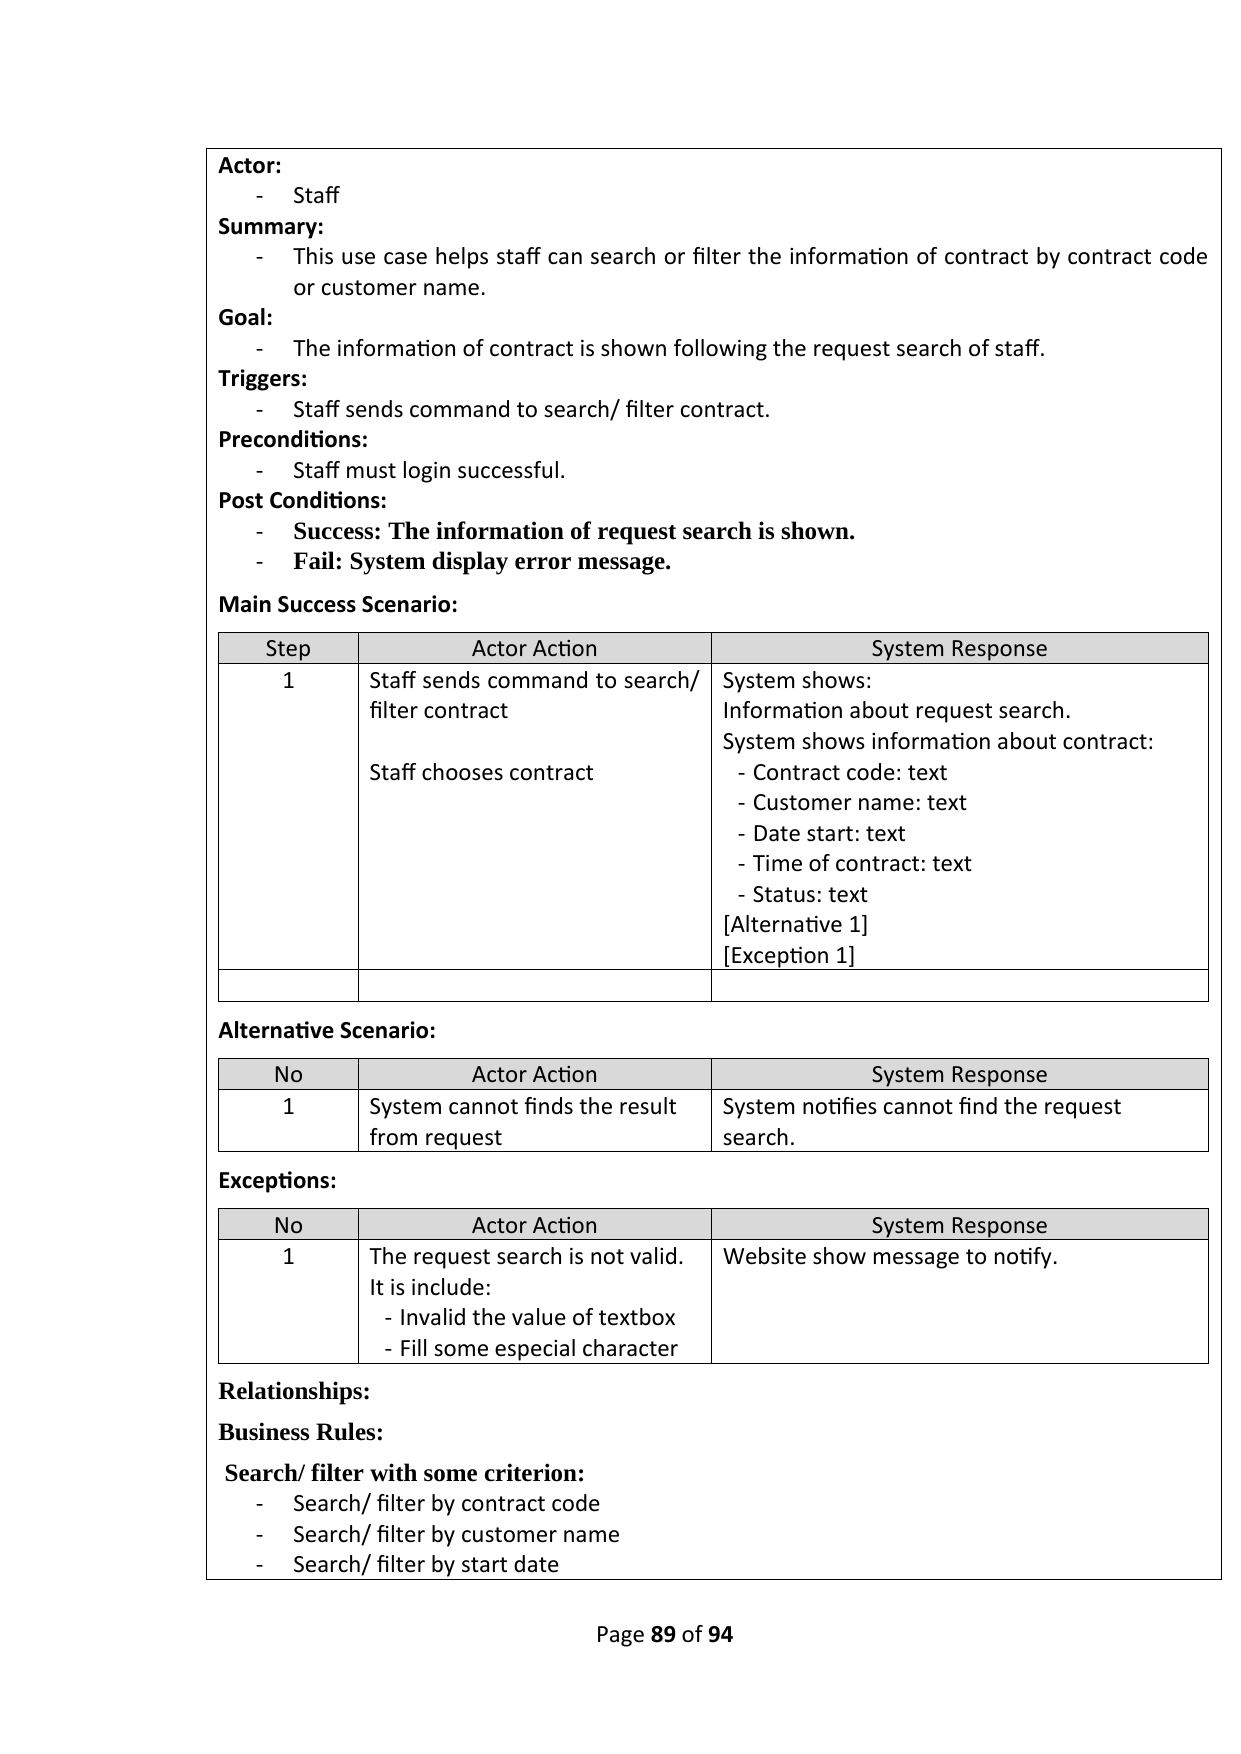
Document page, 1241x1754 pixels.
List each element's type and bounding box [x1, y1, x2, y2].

table_cell [207, 149, 1221, 1579]
